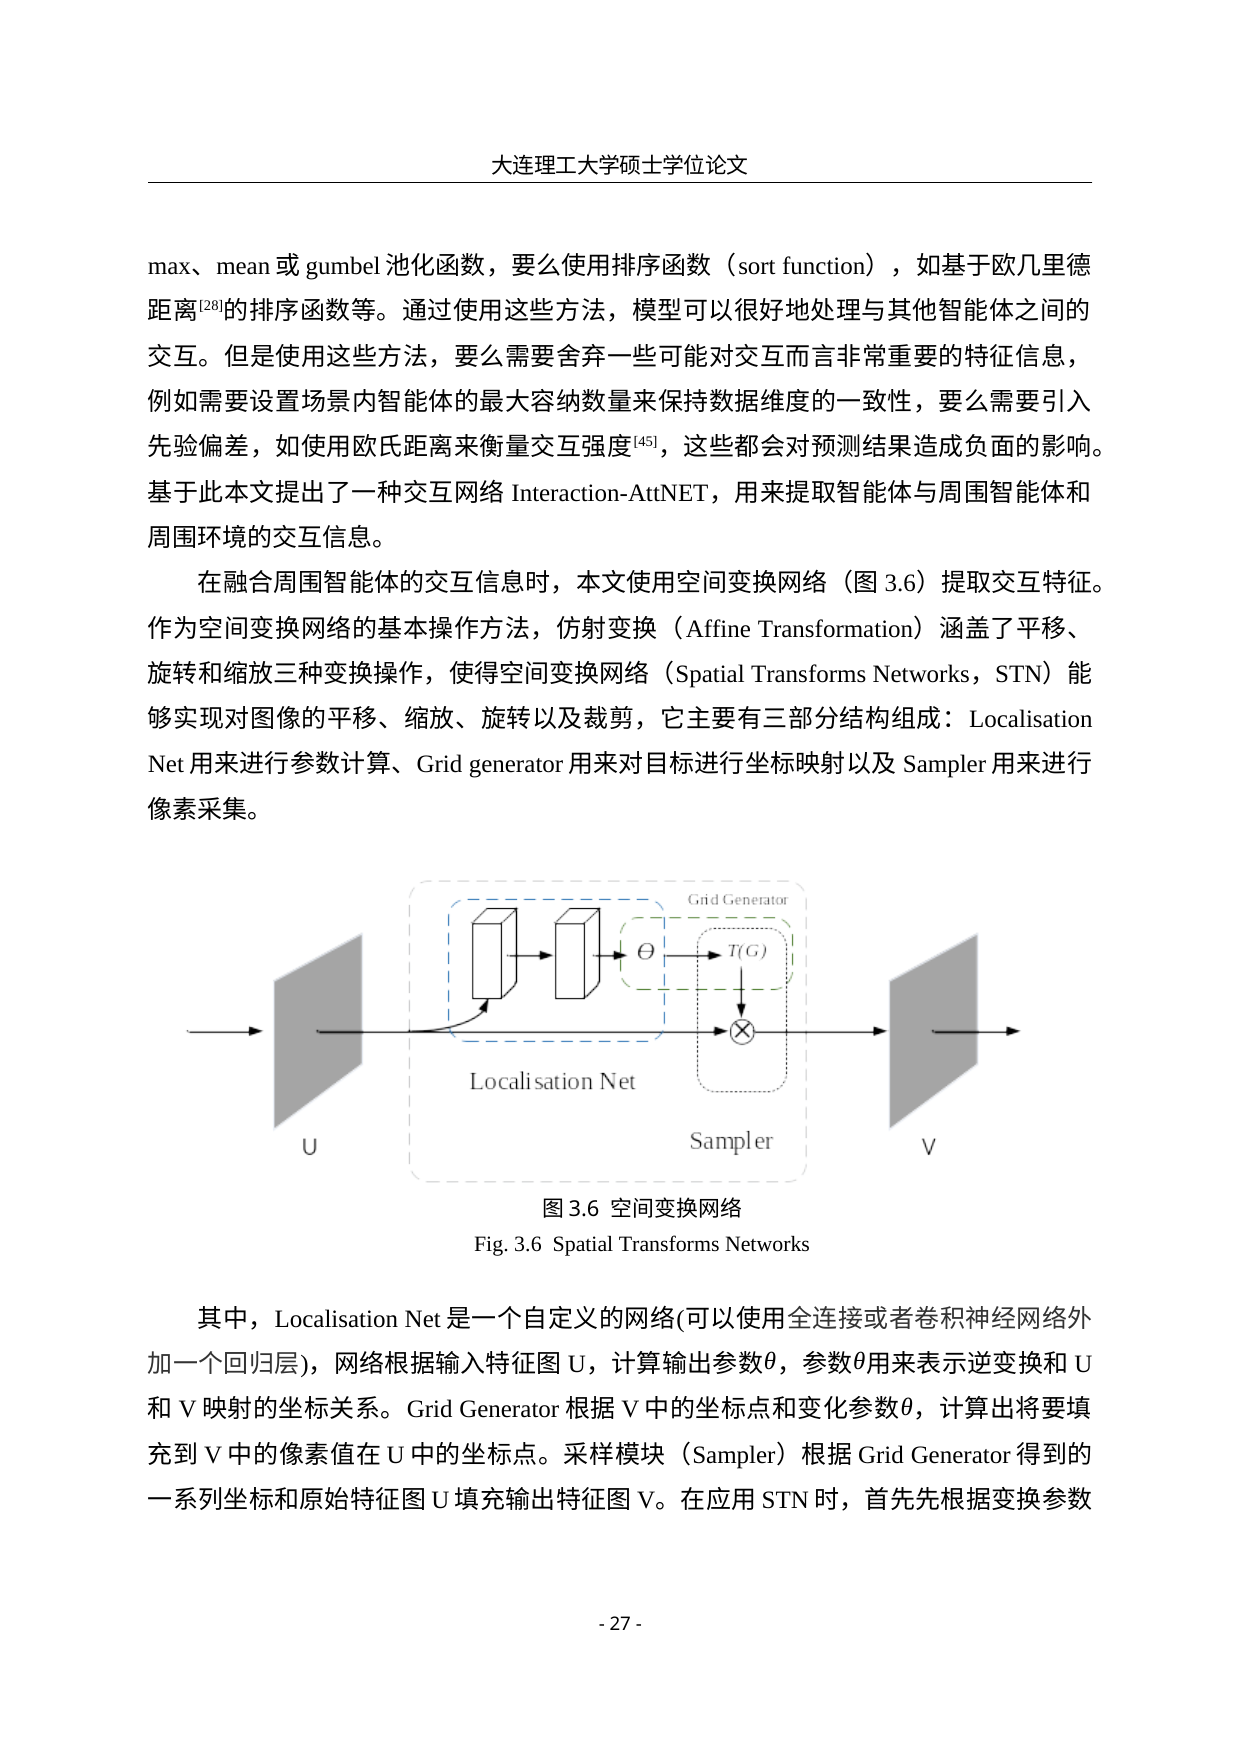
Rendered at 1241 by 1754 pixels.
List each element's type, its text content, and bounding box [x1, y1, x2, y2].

text 在融合周围智能体的交互信息时，本文使用空间变换网络（图3.6）提取交互特征。作为空间变换网络的基本操作方法，仿射变换（Affine Transformation）涵盖了平移、旋转和缩放三种变换操作，使得空间变换网络（Spatial Transforms Networks，STN）能够实现对图像的平移、缩放、旋转以及裁剪，它主要有三部分结构组成：Localisation Net用来进行参数计算、Grid generator用来对目标进行坐标映射以及 Sampler用来进行像素采集。 [148, 563, 1092, 826]
text Fig. 3.6 Spatial Transforms Networks [148, 1231, 1092, 1256]
text 图3.6 空间变换网络 [148, 1191, 1092, 1223]
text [148, 246, 1092, 554]
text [148, 1298, 1092, 1516]
